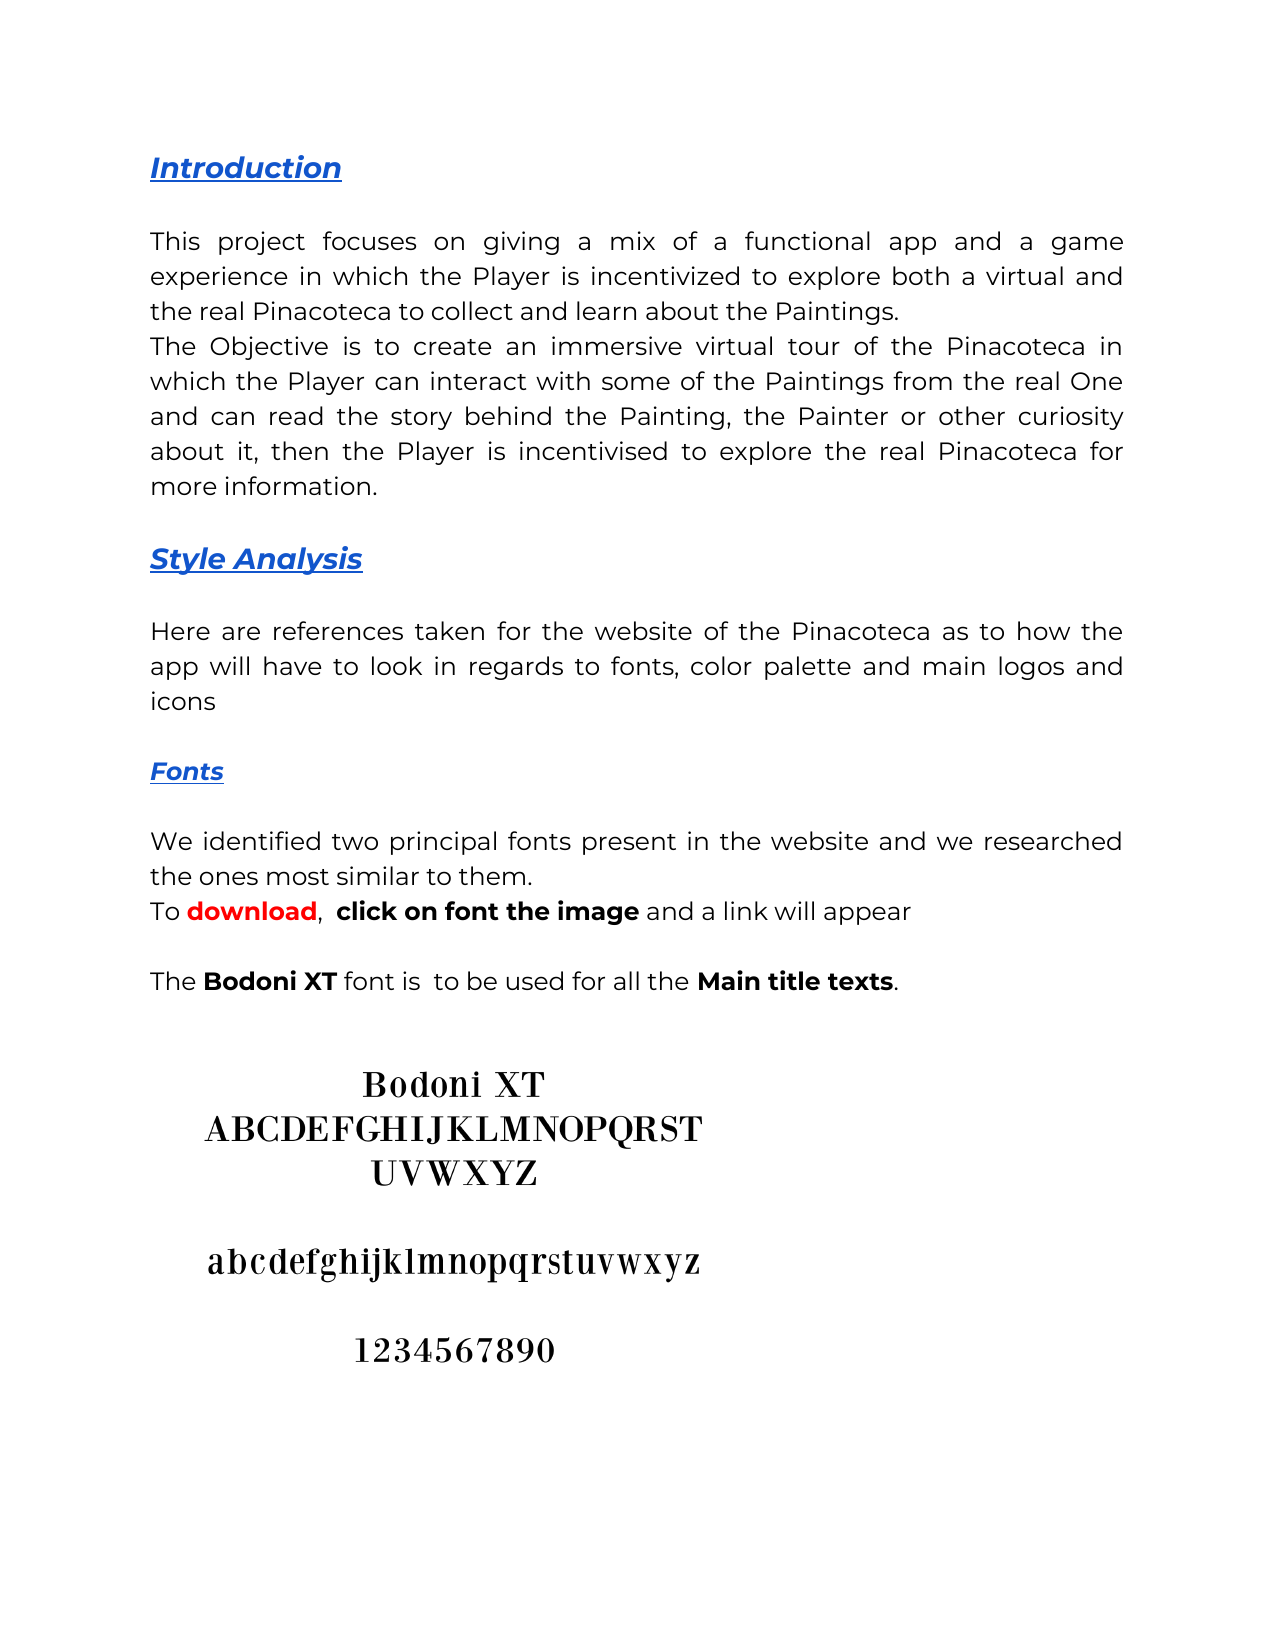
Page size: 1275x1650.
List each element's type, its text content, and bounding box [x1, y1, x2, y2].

text This project focuses on giving a mix of a functional app and a game experience in which the Player is incentivized to explore both a virtual and the real Pinacoteca to collect and learn about the Paintings. [150, 226, 1125, 326]
subtitle Fonts [150, 757, 1125, 787]
subtitle Introduction [150, 150, 1125, 186]
text The Objective is to create an immersive virtual tour of the Pinacoteca in which the Player can interact with some of the Paintings from the real One and can read the story behind the Painting, the Painter or other curiosity about it, then the Player is incentivised to explore the real Pinacoteca for more information. [150, 331, 1125, 501]
text The Bodoni XT font is to be used for all the Main title texts. [150, 967, 1125, 997]
text To download, click on font the image and a link will appear [150, 897, 1125, 927]
text We identified two principal fonts present in the website and we researched the ones most similar to them. [150, 827, 1125, 892]
picture [150, 1001, 754, 1430]
text Here are references taken for the website of the Pinacoteca as to how the app will have to look in regards to fonts, color palette and main logos and icons [150, 617, 1125, 717]
subtitle Style Analysis [150, 541, 1125, 576]
